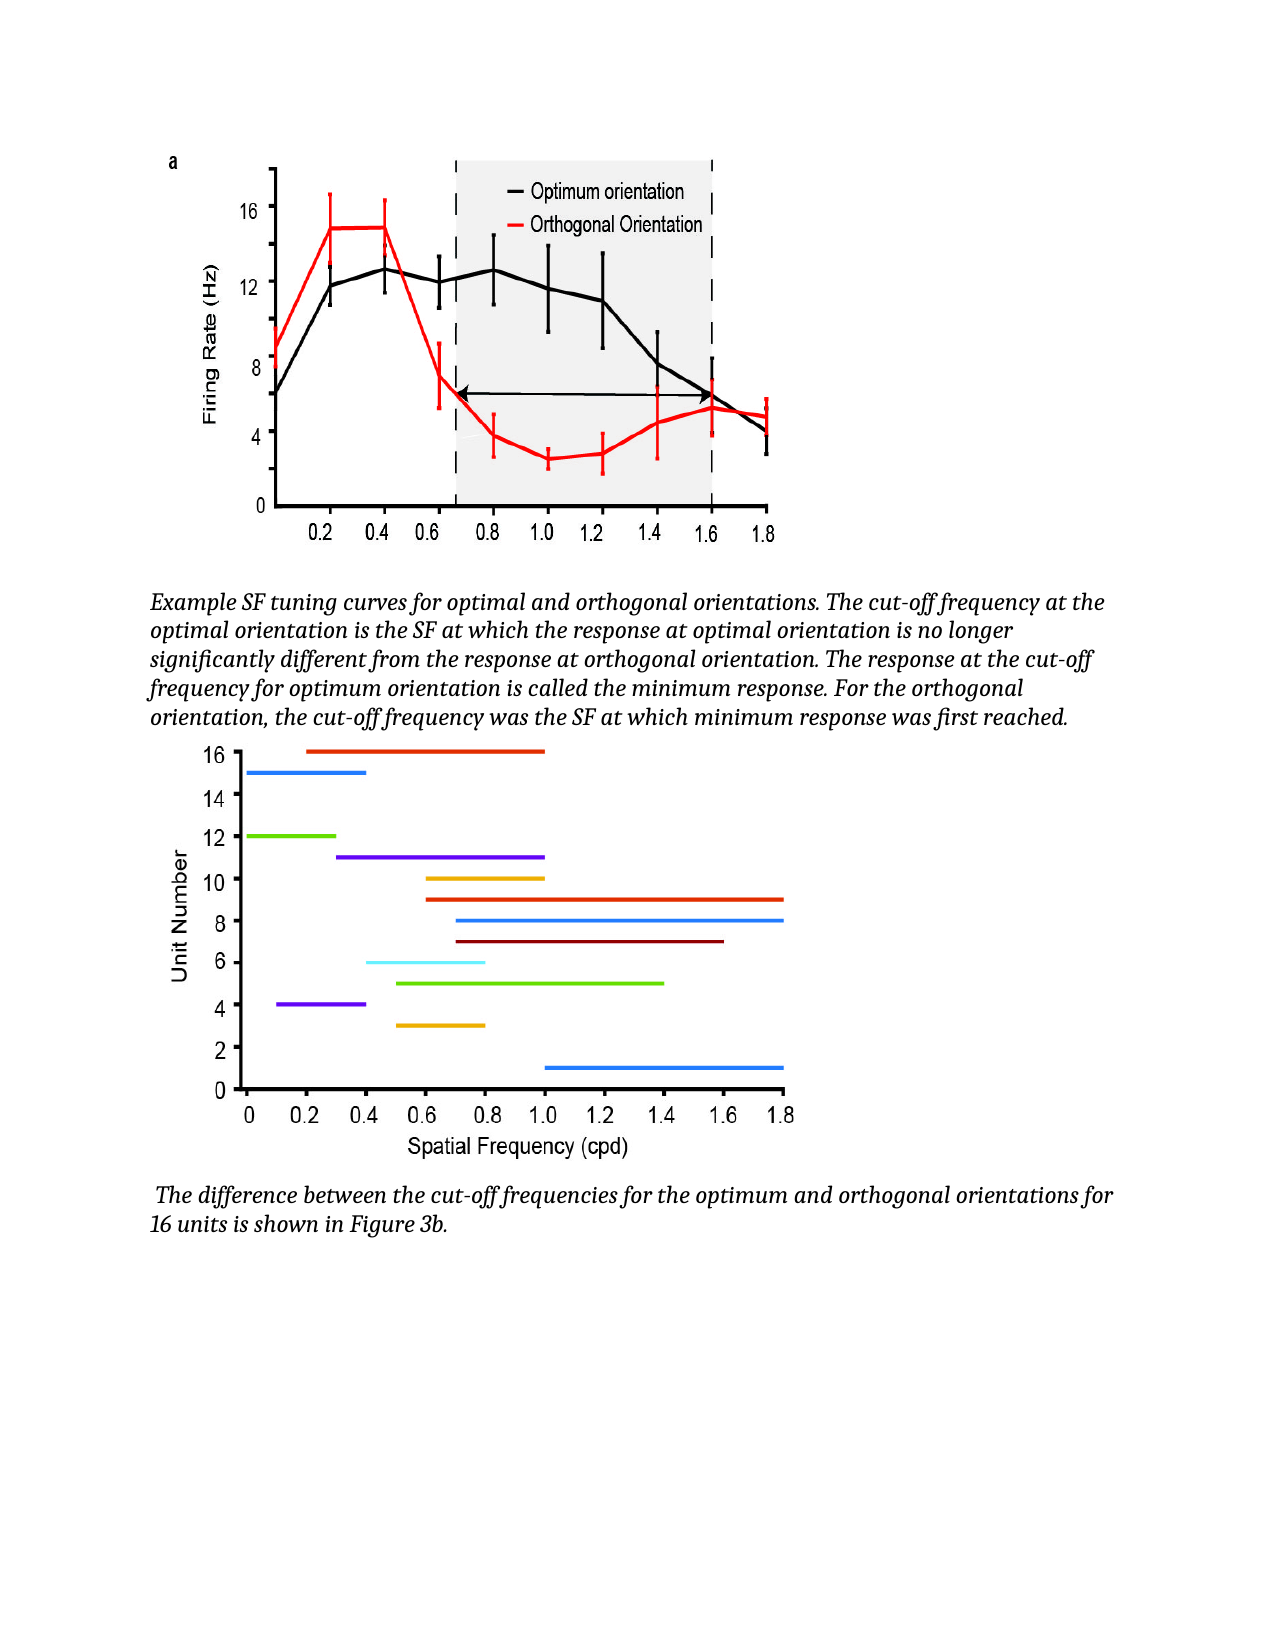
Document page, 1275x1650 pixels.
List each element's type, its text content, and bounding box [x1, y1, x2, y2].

text Example SF tuning curves for optimal and orthogonal orientations. The cut-off frequency at the optimal orientation is the SF at which the response at optimal orientation is no longer significantly different from the response at orthogonal orientation. The response at the cut-off frequency for optimum orientation is called the minimum response. For the orthogonal orientation, the cut-off frequency was the SF at which minimum response was first reached. [150, 587, 1125, 731]
picture [168, 743, 794, 1161]
text The difference between the cut-off frequencies for the optimum and orthogonal orientations for 16 units is shown in Figure 3b. [150, 1181, 1125, 1239]
picture [168, 150, 794, 567]
